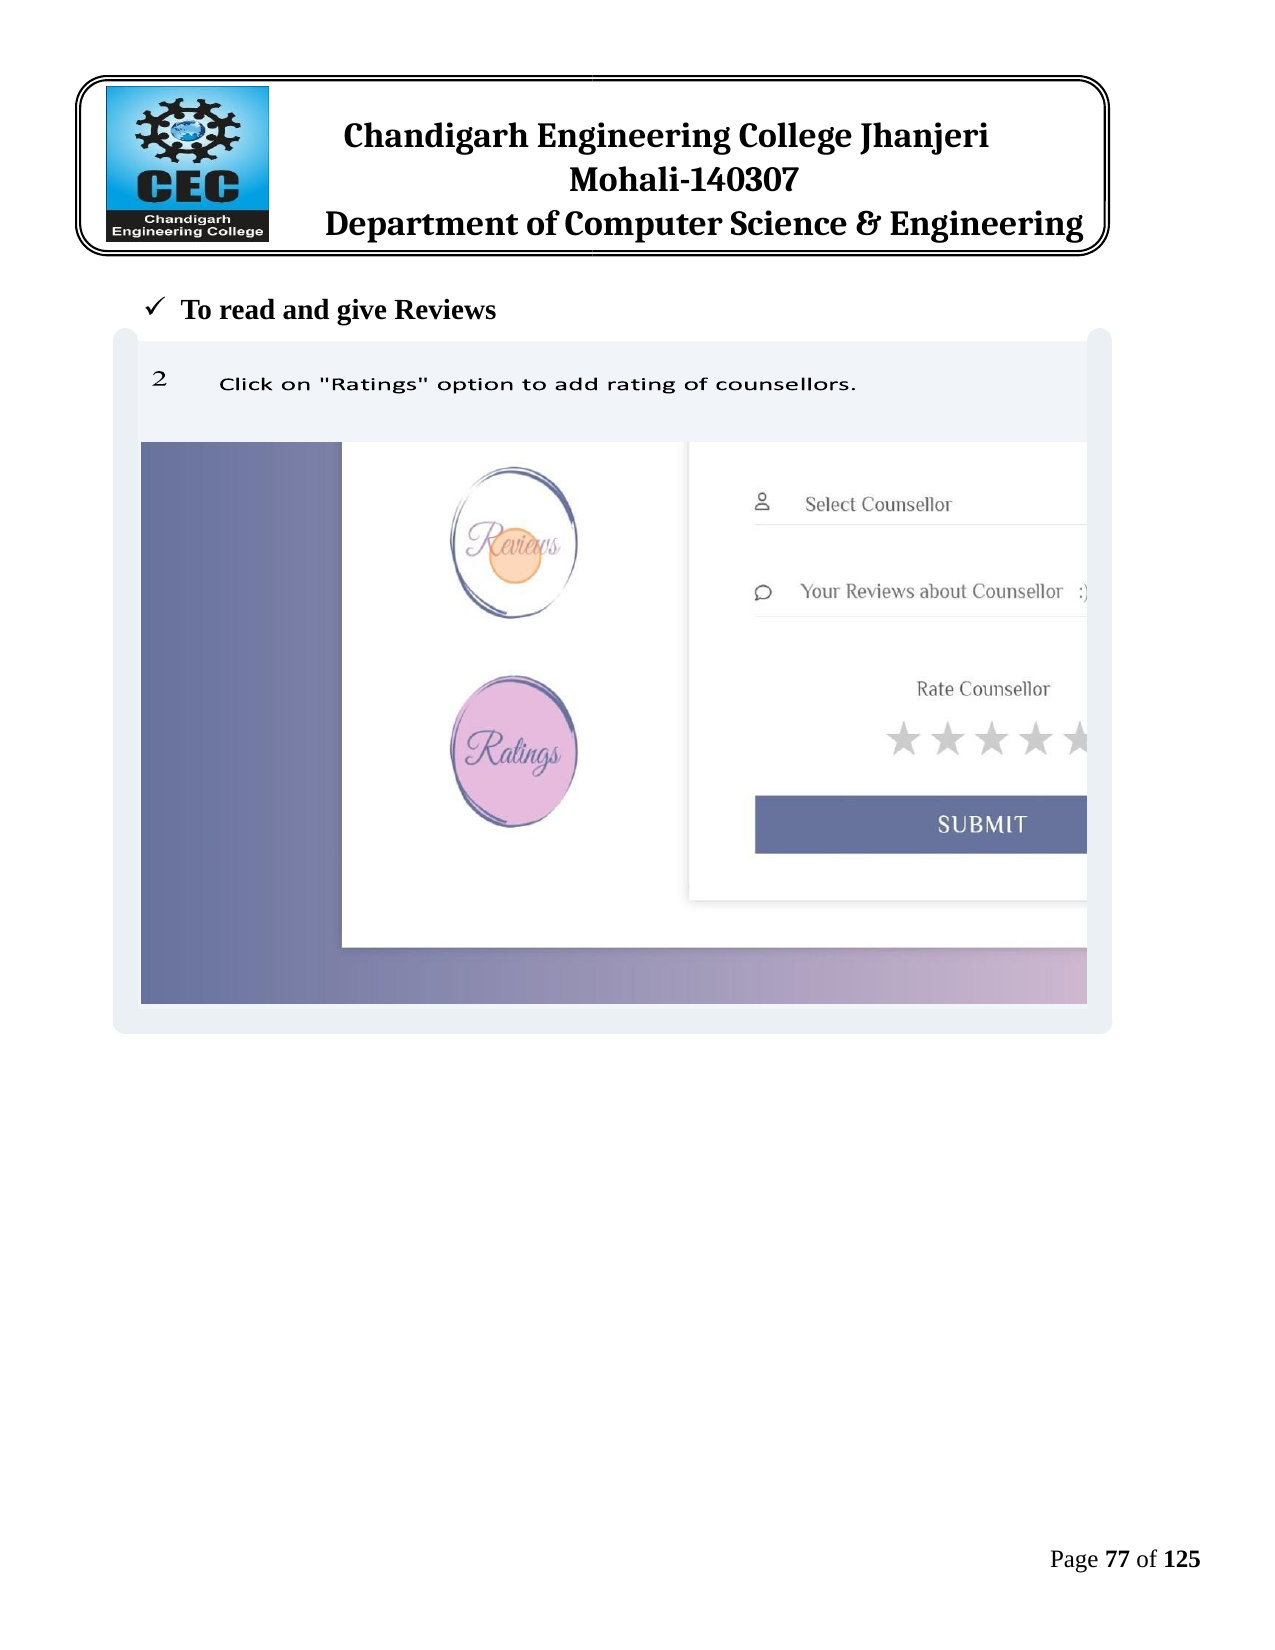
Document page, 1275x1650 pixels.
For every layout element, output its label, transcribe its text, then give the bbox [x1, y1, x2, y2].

picture [148, 365, 198, 421]
picture [215, 372, 969, 416]
list To read and give Reviews [75, 292, 496, 1113]
picture [106, 86, 269, 204]
picture [141, 442, 1087, 1004]
picture [106, 209, 269, 242]
